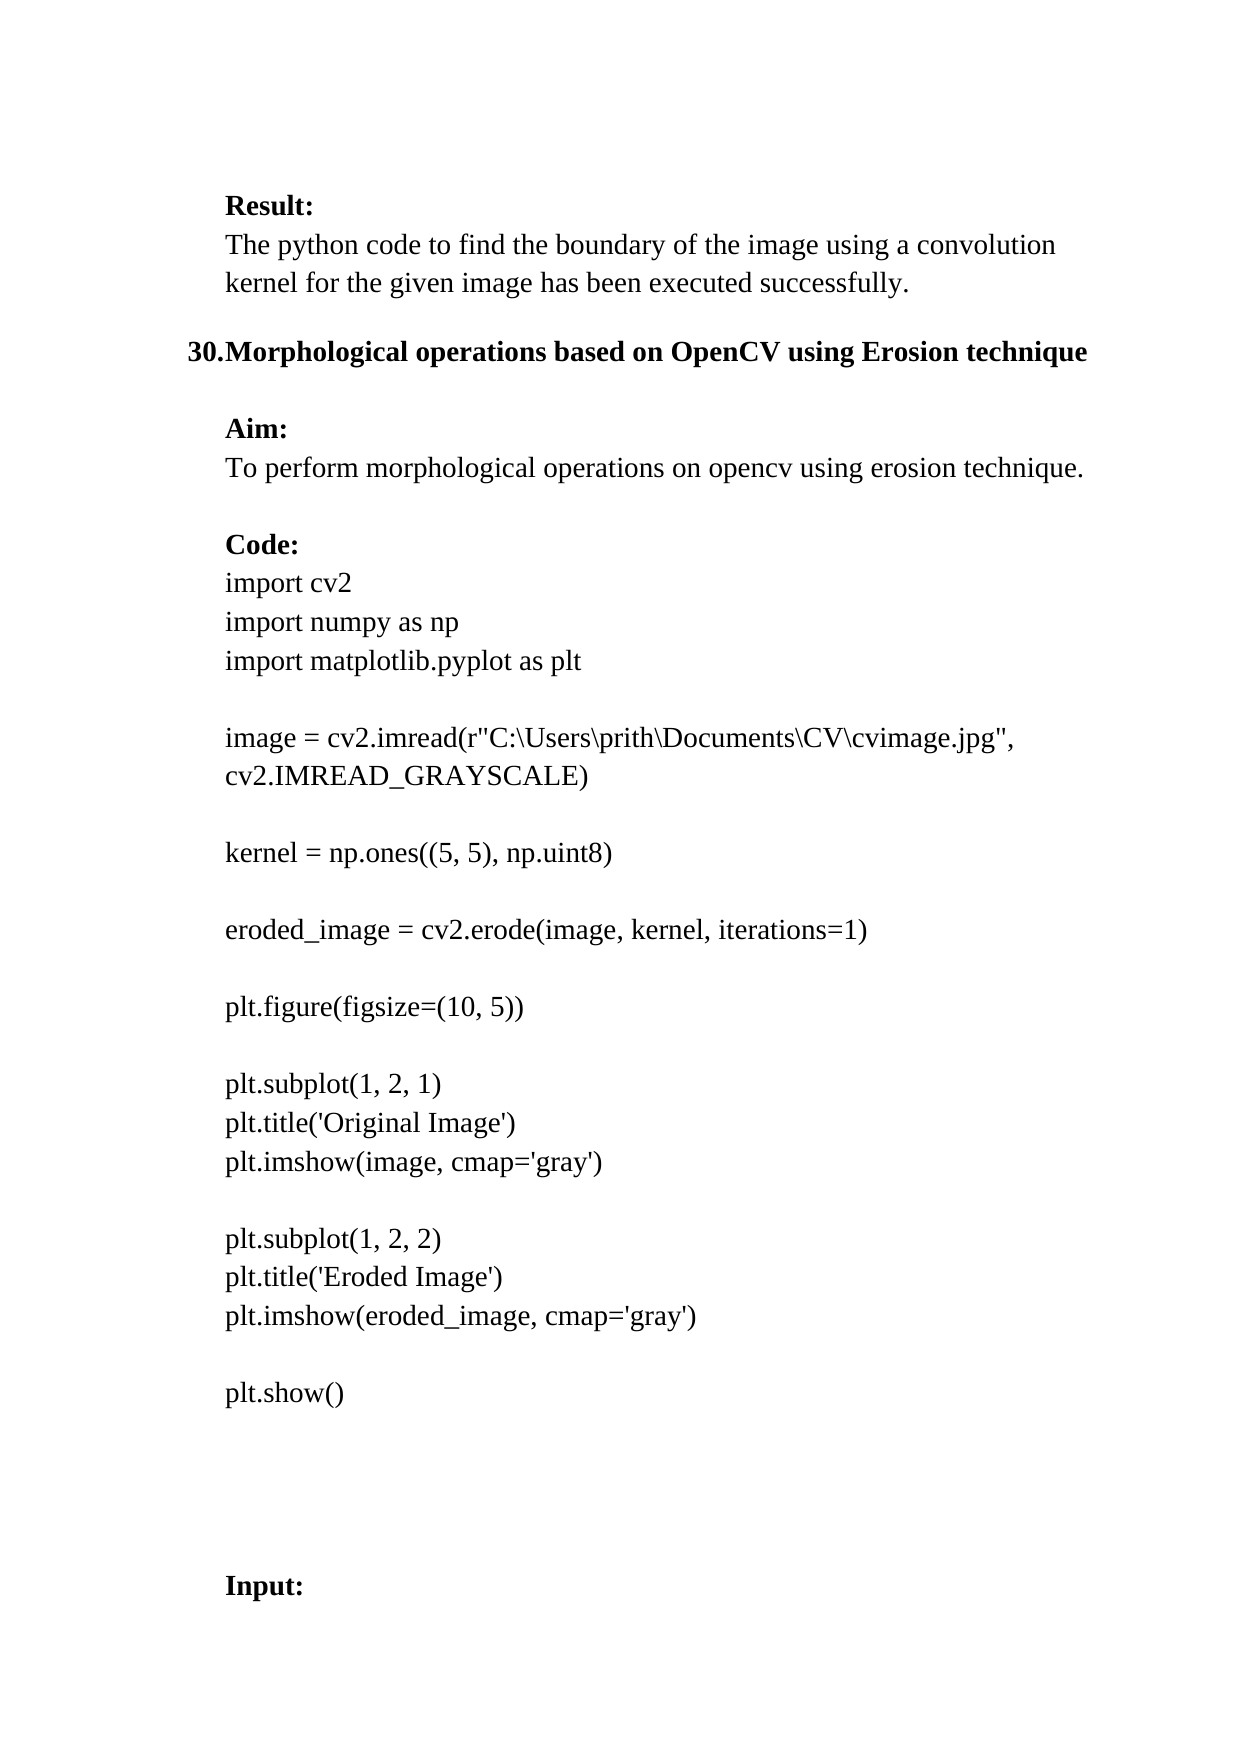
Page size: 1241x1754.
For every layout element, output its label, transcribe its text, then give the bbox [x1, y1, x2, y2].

list To perform morphological operations on opencv using erosion technique. [225, 450, 1090, 483]
list plt.title('Eroded Image') [225, 1259, 1090, 1293]
list import cv2 [225, 566, 1090, 599]
list plt.subplot(1, 2, 2) [225, 1221, 1090, 1254]
list Result: [225, 188, 1090, 222]
list eroded_image = cv2.erode(image, kernel, iterations=1) [225, 912, 1090, 946]
list plt.subplot(1, 2, 1) [225, 1067, 1090, 1100]
list image = cv2.imread(r"C:\Users\prith\Documents\CV\cvimage.jpg", cv2.IMREAD_GRAYSCALE) [225, 720, 1090, 792]
list plt.show() [225, 1375, 1090, 1408]
list Aim: [225, 411, 1090, 445]
list kernel = np.ones((5, 5), np.uint8) [225, 835, 1090, 869]
list Input: [225, 1568, 1090, 1601]
list import numpy as np [225, 604, 1090, 638]
list plt.figure(figsize=(10, 5)) [225, 989, 1090, 1023]
list import matplotlib.pyplot as plt [225, 643, 1090, 676]
list Morphological operations based on OpenCV using Erosion technique [187, 334, 1090, 368]
list The python code to find the boundary of the image using a convolution kernel for the given image has been executed successfully. [225, 227, 1090, 299]
list plt.imshow(eroded_image, cmap='gray') [225, 1298, 1090, 1331]
list Code: [225, 527, 1090, 561]
list plt.title('Original Image') [225, 1105, 1090, 1139]
list plt.imshow(image, cmap='gray') [225, 1144, 1090, 1177]
